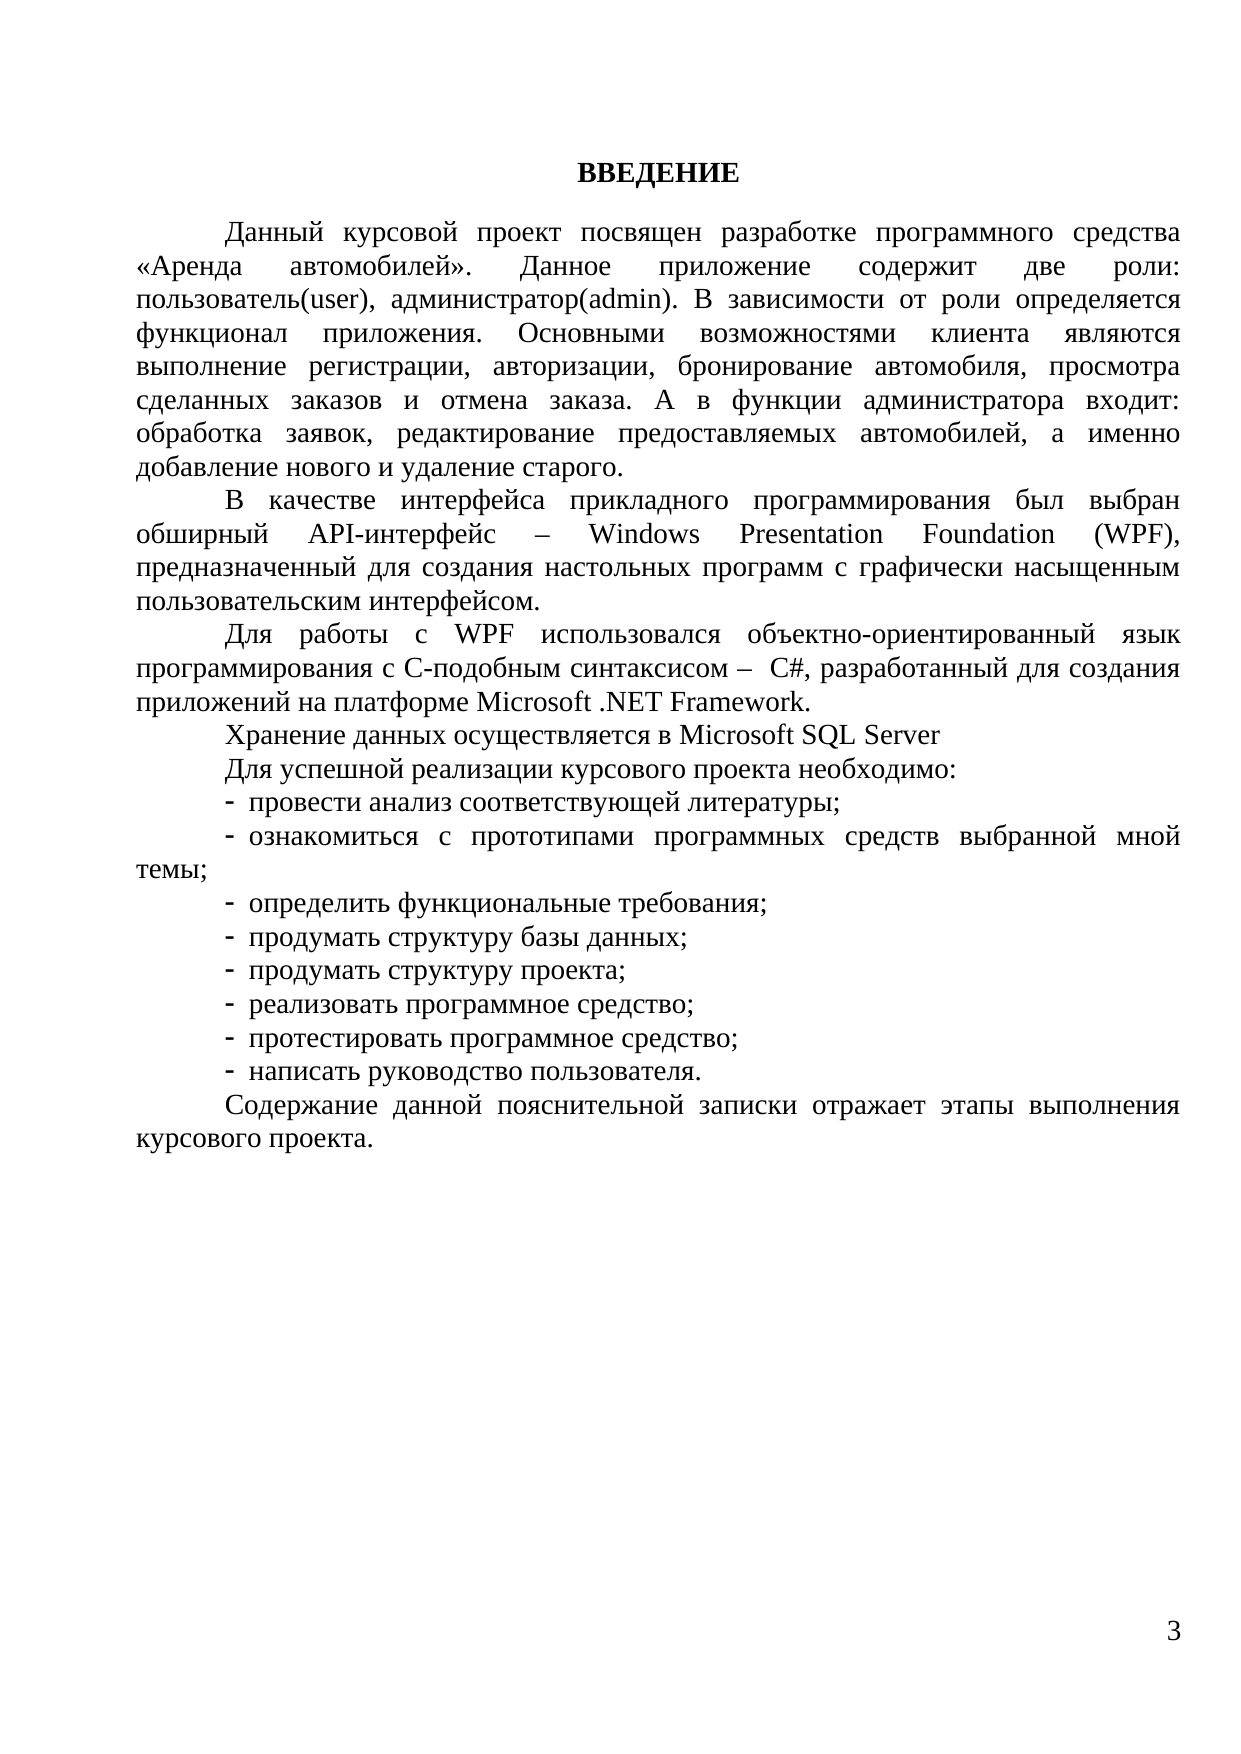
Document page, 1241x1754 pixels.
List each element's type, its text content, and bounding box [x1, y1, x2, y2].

text ознакомиться с прототипами программных средств выбранной мной темы; [136, 818, 1181, 885]
text определить функциональные требования; [136, 885, 1181, 919]
text продумать структуру проекта; [136, 952, 1181, 986]
text Содержание данной пояснительной записки отражает этапы выполнения курсового проекта. [136, 1087, 1181, 1154]
text протестировать программное средство; [136, 1020, 1181, 1053]
text реализовать программное средство; [136, 986, 1181, 1020]
text Для работы с WPF использовался объектно-ориентированный язык программирования с С-подобным синтаксисом – С#, разработанный для создания приложений на платформе Microsoft .NET Framework. [136, 617, 1181, 717]
text Данный курсовой проект посвящен разработке программного средства «Аренда автомобилей». Данное приложение содержит две роли: пользователь(user), администратор(admin). В зависимости от роли определяется функционал приложения. Основными возможностями клиента являются выполнение регистрации, авторизации, бронирование автомобиля, просмотра сделанных заказов и отмена заказа. А в функции администратора входит: обработка заявок, редактирование предоставляемых автомобилей, а именно добавление нового и удаление старого. [136, 214, 1181, 482]
text Для успешной реализации курсового проекта необходимо: [136, 751, 1181, 784]
text продумать структуру базы данных; [136, 919, 1181, 952]
text Хранение данных осуществляется в Microsoft SQL Server [136, 717, 1181, 751]
text провести анализ соответствующей литературы; [136, 784, 1181, 818]
text В качестве интерфейса прикладного программирования был выбран обширный API-интерфейс – Windows Presentation Foundation (WPF), предназначенный для создания настольных программ с графически насыщенным пользовательским интерфейсом. [136, 482, 1181, 617]
text ВВЕДЕНИЕ [136, 156, 1181, 189]
text написать руководство пользователя. [136, 1053, 1181, 1087]
